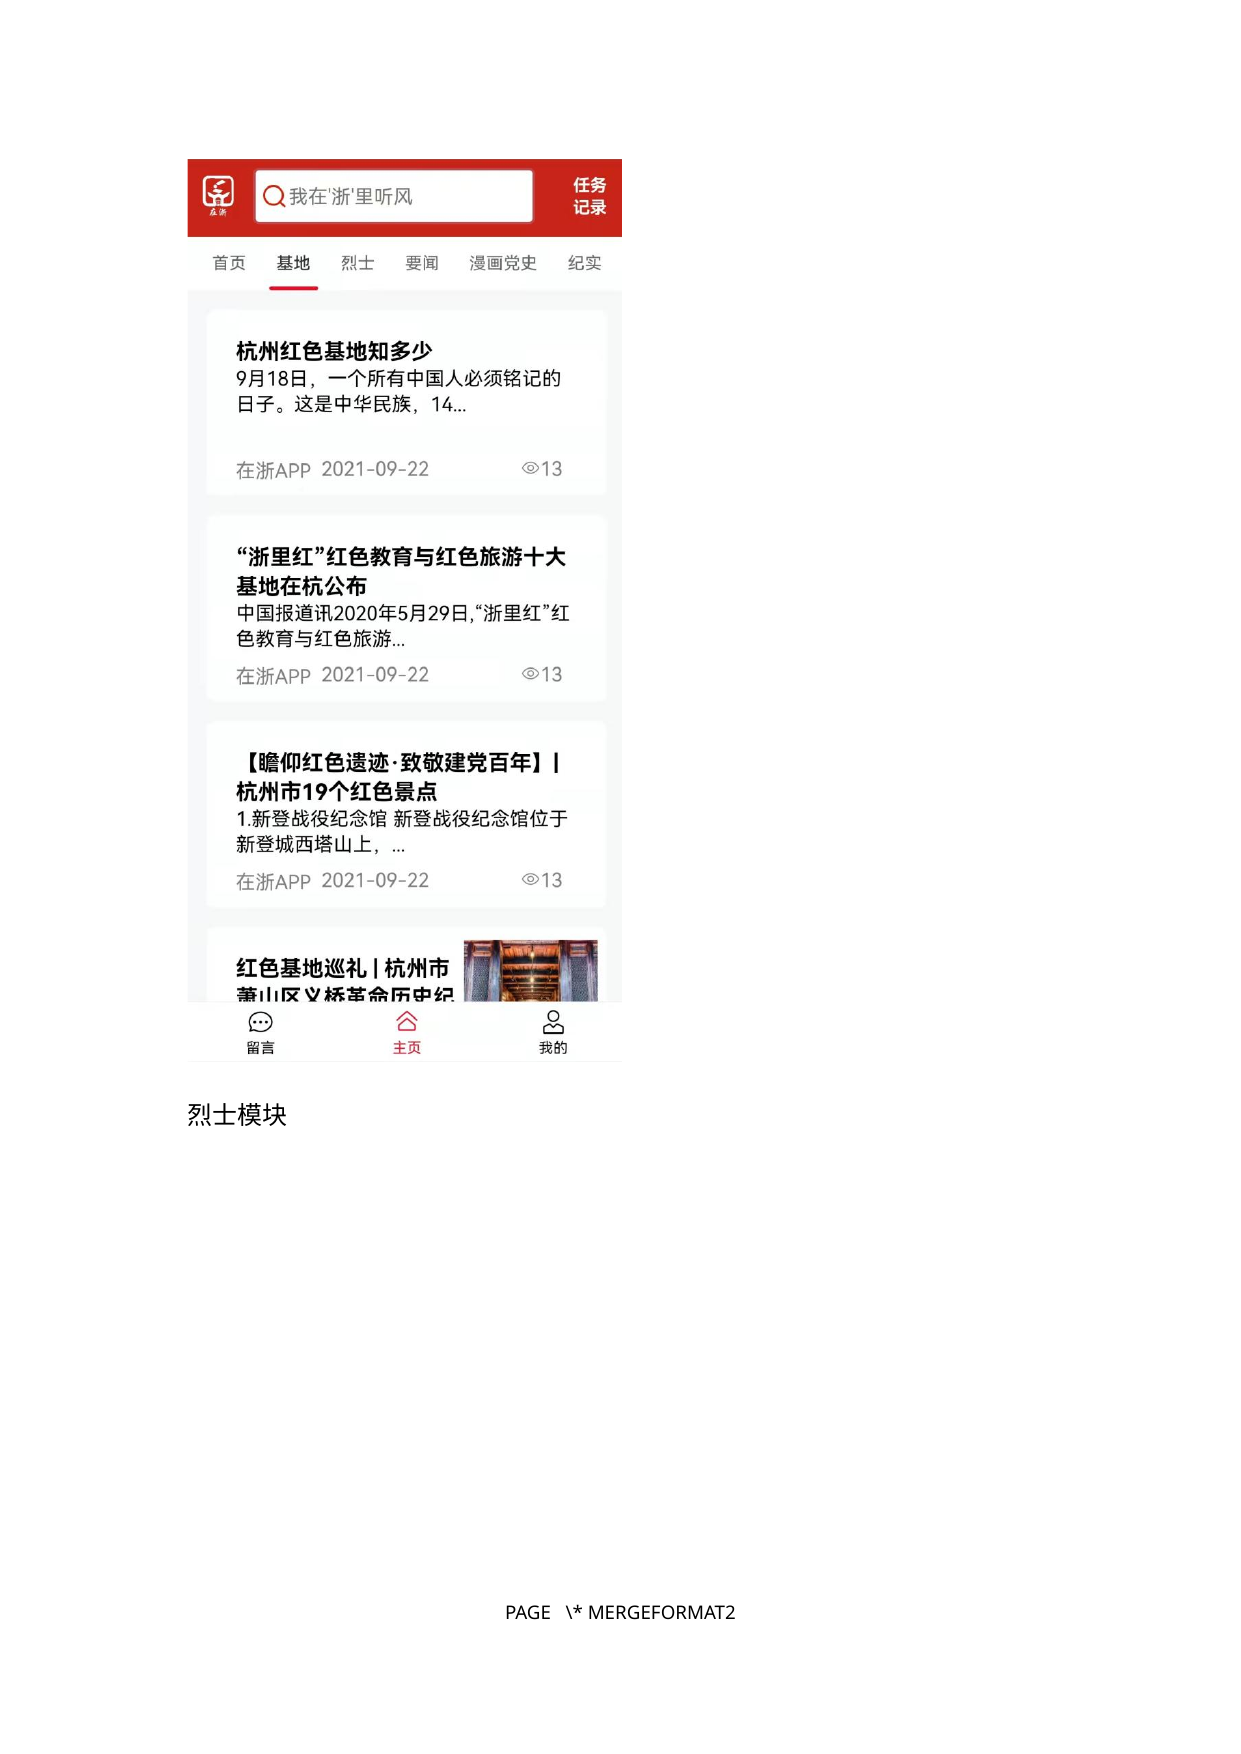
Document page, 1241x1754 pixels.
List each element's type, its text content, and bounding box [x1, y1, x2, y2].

text 烈士模块 [187, 1082, 1053, 1147]
picture [187, 159, 622, 1062]
